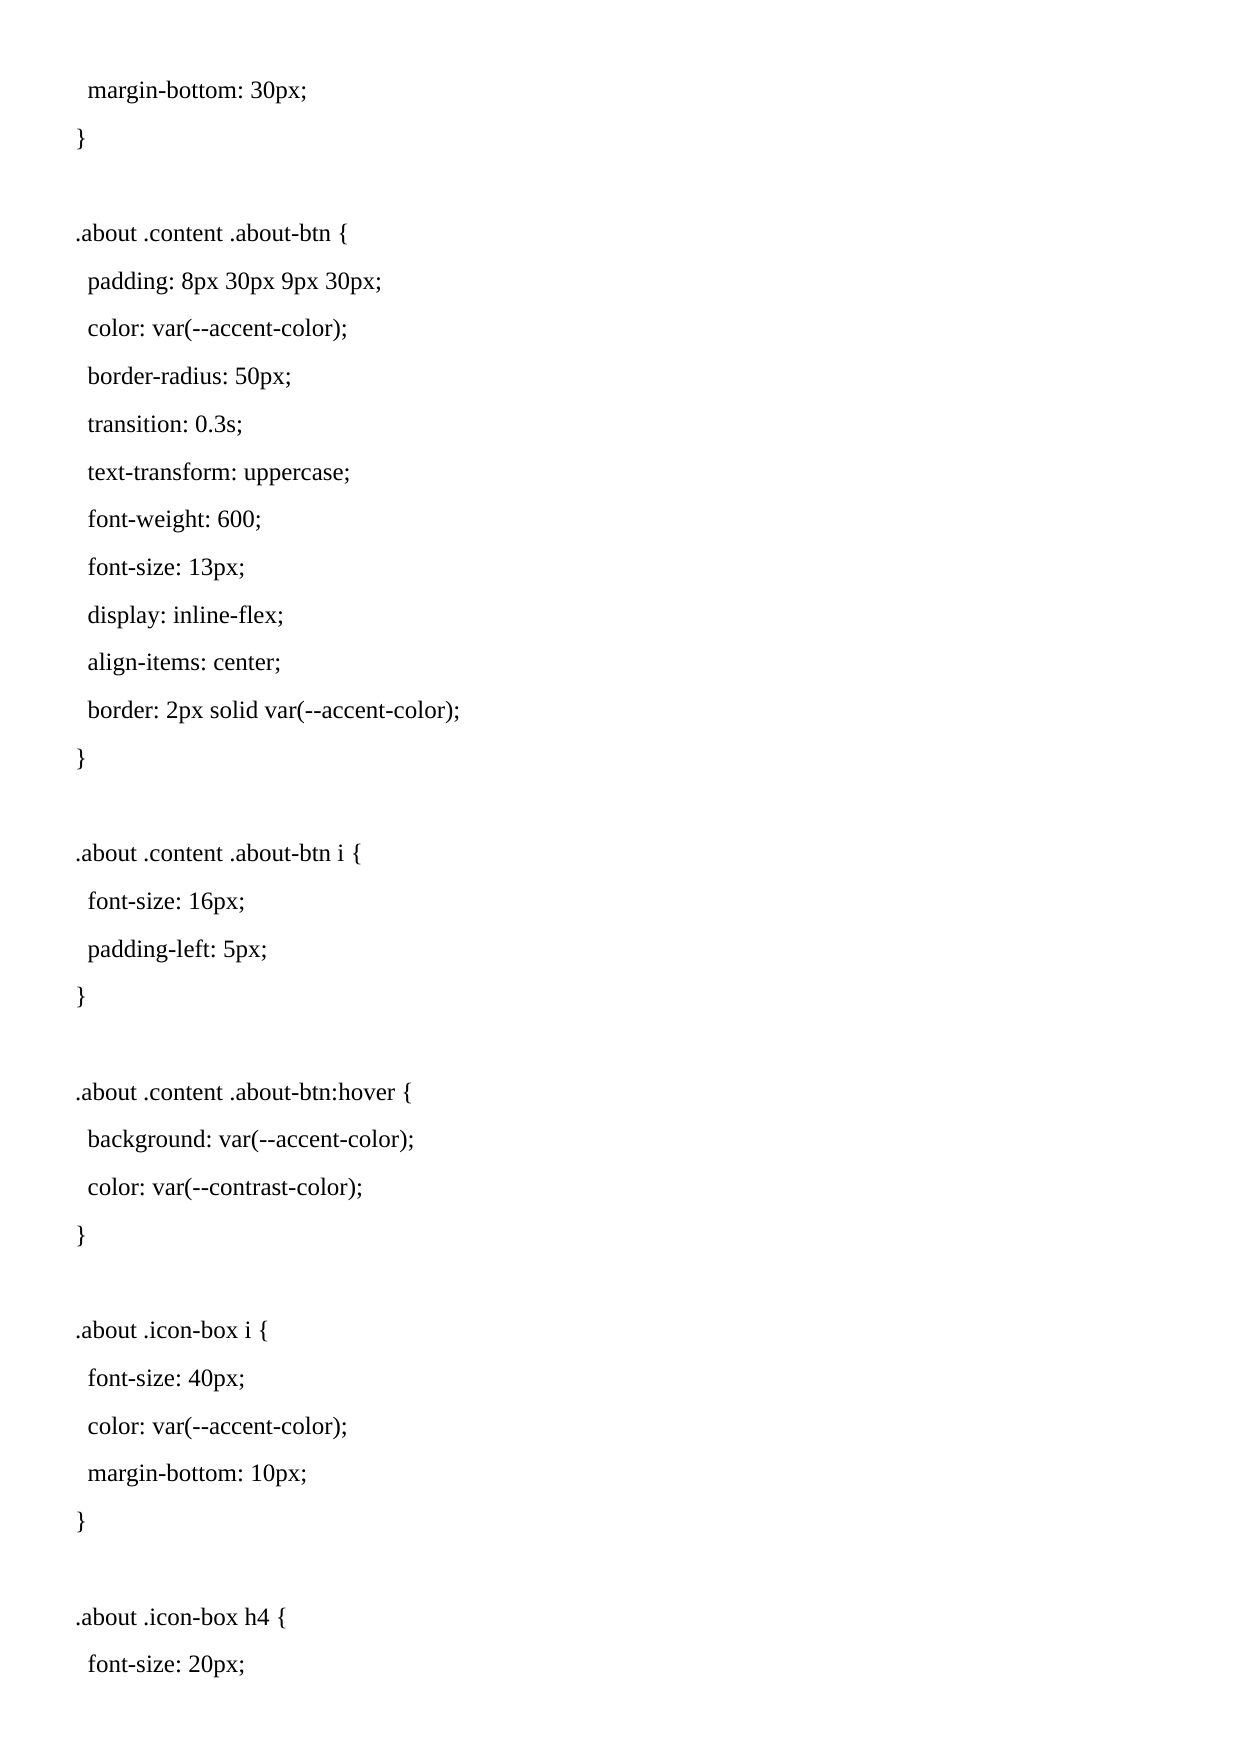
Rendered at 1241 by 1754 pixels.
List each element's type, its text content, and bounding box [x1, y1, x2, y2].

text border: 2px solid var(--accent-color); [75, 695, 1165, 724]
text padding-left: 5px; [75, 934, 1165, 962]
text font-size: 40px; [75, 1363, 1165, 1392]
text } [75, 1220, 1165, 1249]
text } [75, 123, 1165, 151]
text display: inline-flex; [75, 600, 1165, 628]
text background: var(--accent-color); [75, 1124, 1165, 1153]
text transition: 0.3s; [75, 409, 1165, 438]
text color: var(--contrast-color); [75, 1172, 1165, 1201]
text } [75, 981, 1165, 1010]
text padding: 8px 30px 9px 30px; [75, 266, 1165, 294]
text align-items: center; [75, 647, 1165, 676]
text border-radius: 50px; [75, 361, 1165, 390]
text } [75, 1506, 1165, 1535]
text color: var(--accent-color); [75, 313, 1165, 342]
text .about .content .about-btn i { [75, 838, 1165, 867]
text font-size: 16px; [75, 886, 1165, 915]
text margin-bottom: 30px; [75, 75, 1165, 104]
text margin-bottom: 10px; [75, 1458, 1165, 1487]
text .about .content .about-btn { [75, 218, 1165, 247]
text .about .icon-box h4 { [75, 1602, 1165, 1630]
text font-size: 13px; [75, 552, 1165, 581]
text color: var(--accent-color); [75, 1411, 1165, 1439]
text text-transform: uppercase; [75, 457, 1165, 485]
text .about .icon-box i { [75, 1315, 1165, 1344]
text .about .content .about-btn:hover { [75, 1077, 1165, 1106]
text } [75, 743, 1165, 772]
text font-size: 20px; [75, 1649, 1165, 1678]
text font-weight: 600; [75, 504, 1165, 533]
